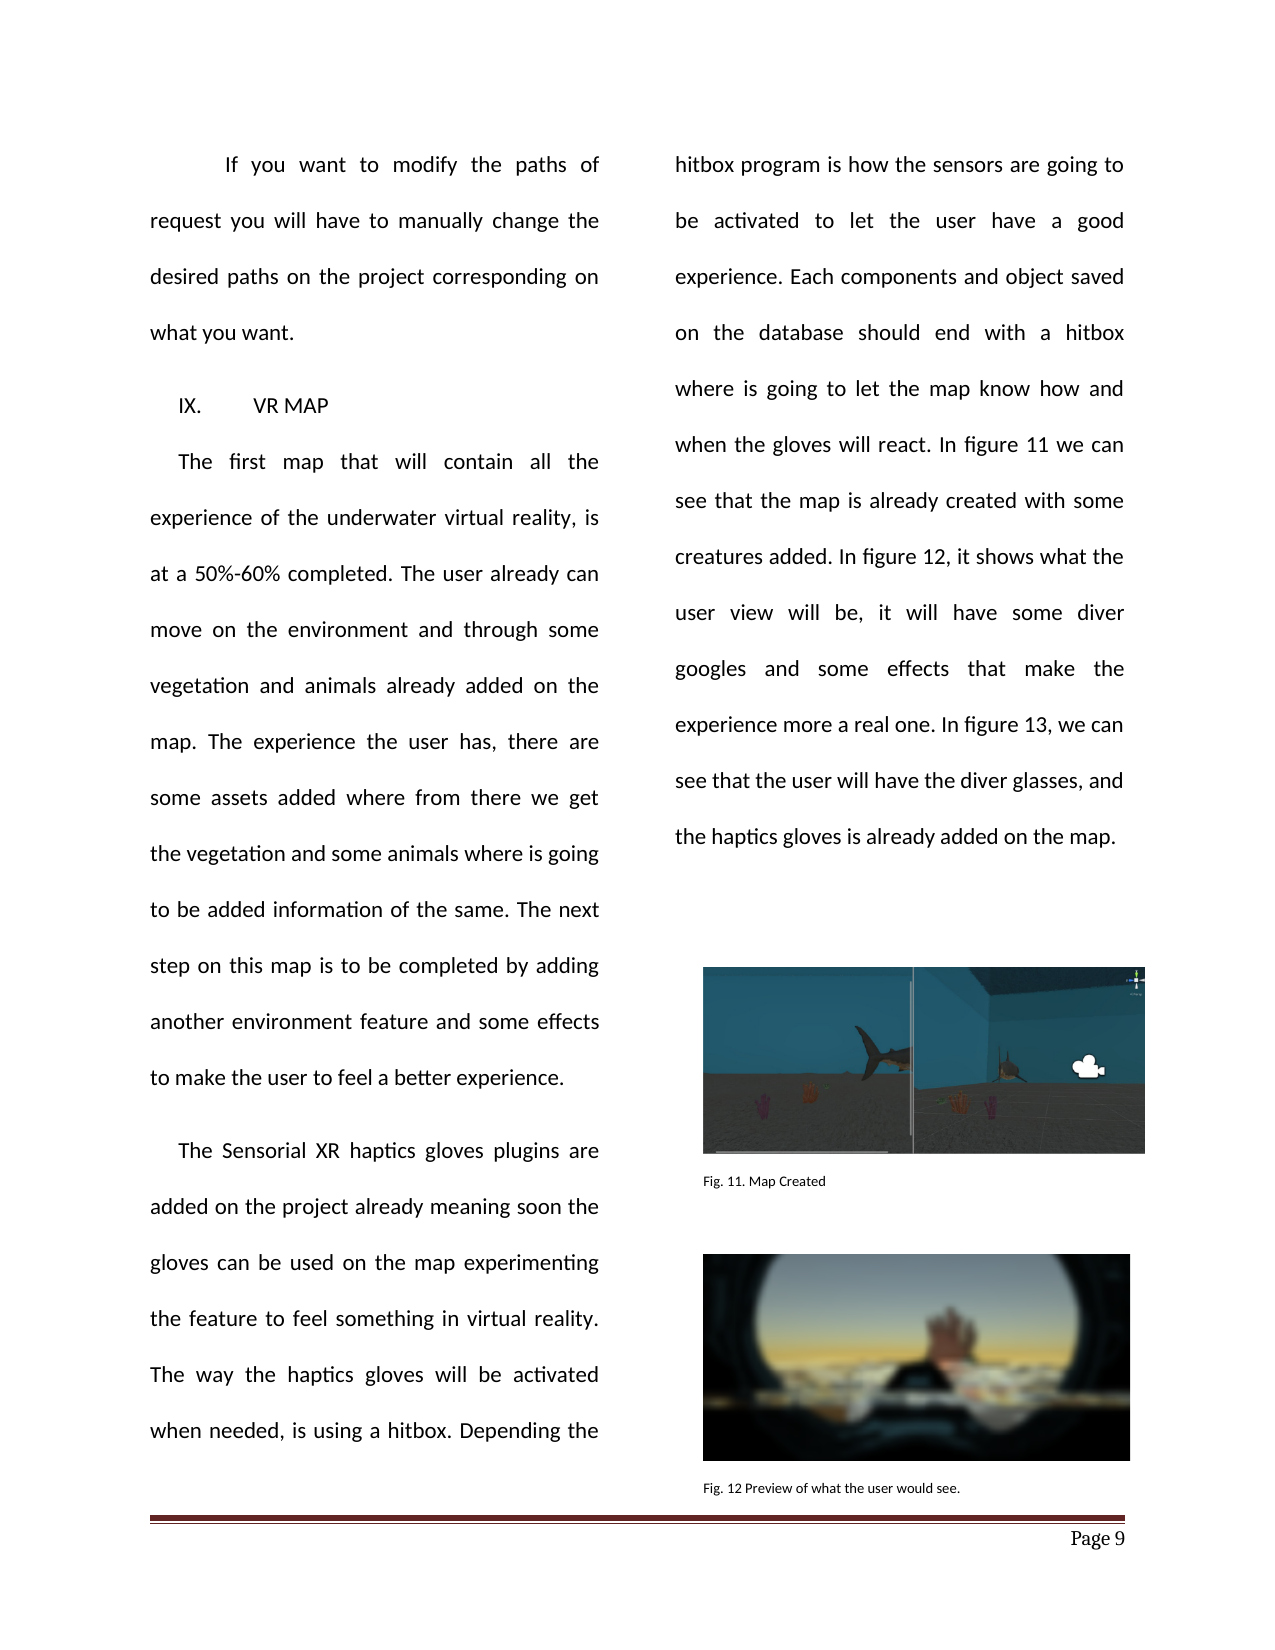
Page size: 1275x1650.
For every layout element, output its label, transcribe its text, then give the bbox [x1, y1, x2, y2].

list VR MAP [178, 391, 600, 419]
picture [703, 967, 1145, 1154]
text The first map that will contain all the experience of the underwater virtual reality, is at a 50%-60% completed. The user already can move on the environment and through some vegetation and animals already added on the map. The experience the user has, there are some assets added where from there we get the vegetation and some animals where is going to be added information of the same. The next step on this map is to be completed by adding another environment feature and some effects to make the user to feel a better experience. [150, 447, 600, 1091]
text Fig. 11. Map Created [675, 1172, 1125, 1190]
text If you want to modify the paths of request you will have to manually change the desired paths on the project corresponding on what you want. [150, 150, 600, 346]
text The Sensorial XR haptics gloves plugins are added on the project already meaning soon the gloves can be used on the map experimenting the feature to feel something in virtual reality. The way the haptics gloves will be activated when needed, is using a hitbox. Depending the hitbox program is how the sensors are going to be activated to let the user have a good experience. Each components and object saved on the database should end with a hitbox where is going to let the map know how and when the gloves will react. In figure 11 we can see that the map is already created with some creatures added. In figure 12, it shows what the user view will be, it will have some diver googles and some effects that make the experience more a real one. In figure 13, we can see that the user will have the diver glasses, and the haptics gloves is already added on the map. [675, 150, 1125, 851]
text Fig. 12 Preview of what the user would see. [675, 1480, 1125, 1498]
picture [703, 1254, 1130, 1461]
text The Sensorial XR haptics gloves plugins are added on the project already meaning soon the gloves can be used on the map experimenting the feature to feel something in virtual reality. The way the haptics gloves will be activated when needed, is using a hitbox. Depending the hitbox program is how the sensors are going to be activated to let the user have a good experience. Each components and object saved on the database should end with a hitbox where is going to let the map know how and when the gloves will react. In figure 11 we can see that the map is already created with some creatures added. In figure 12, it shows what the user view will be, it will have some diver googles and some effects that make the experience more a real one. In figure 13, we can see that the user will have the diver glasses, and the haptics gloves is already added on the map. [150, 1136, 600, 1444]
